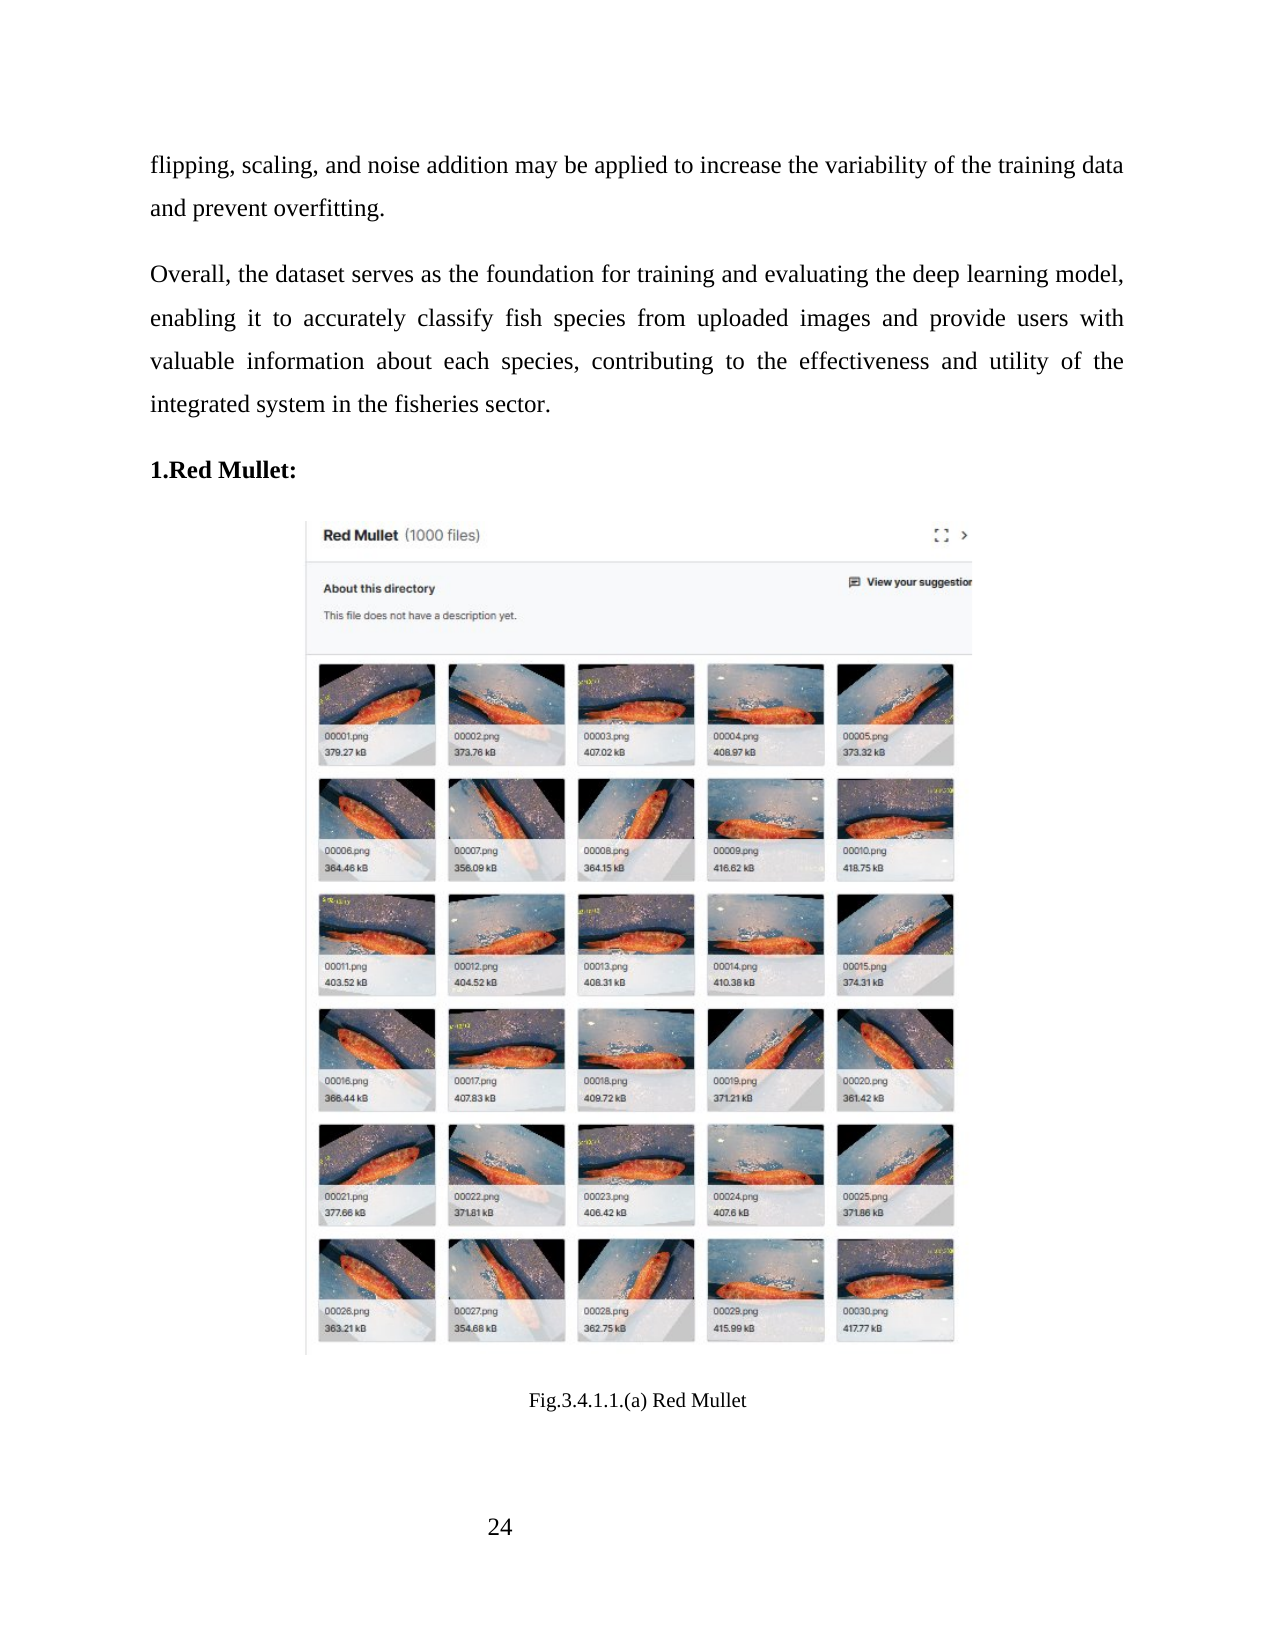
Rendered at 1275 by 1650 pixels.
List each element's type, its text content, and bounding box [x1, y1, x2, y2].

text 1.Red Mullet: [150, 455, 1125, 484]
text Fig.3.4.1.1.(a) Red Mullet [150, 1388, 1125, 1412]
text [150, 150, 1125, 222]
text Overall, the dataset serves as the foundation for training and evaluating the deep learning model, enabling it to accurately classify fish species from uploaded images and provide users with valuable information about each species, contributing to the effectiveness and utility of the integrated system in the fisheries sector. [150, 259, 1125, 418]
picture [302, 521, 973, 1355]
